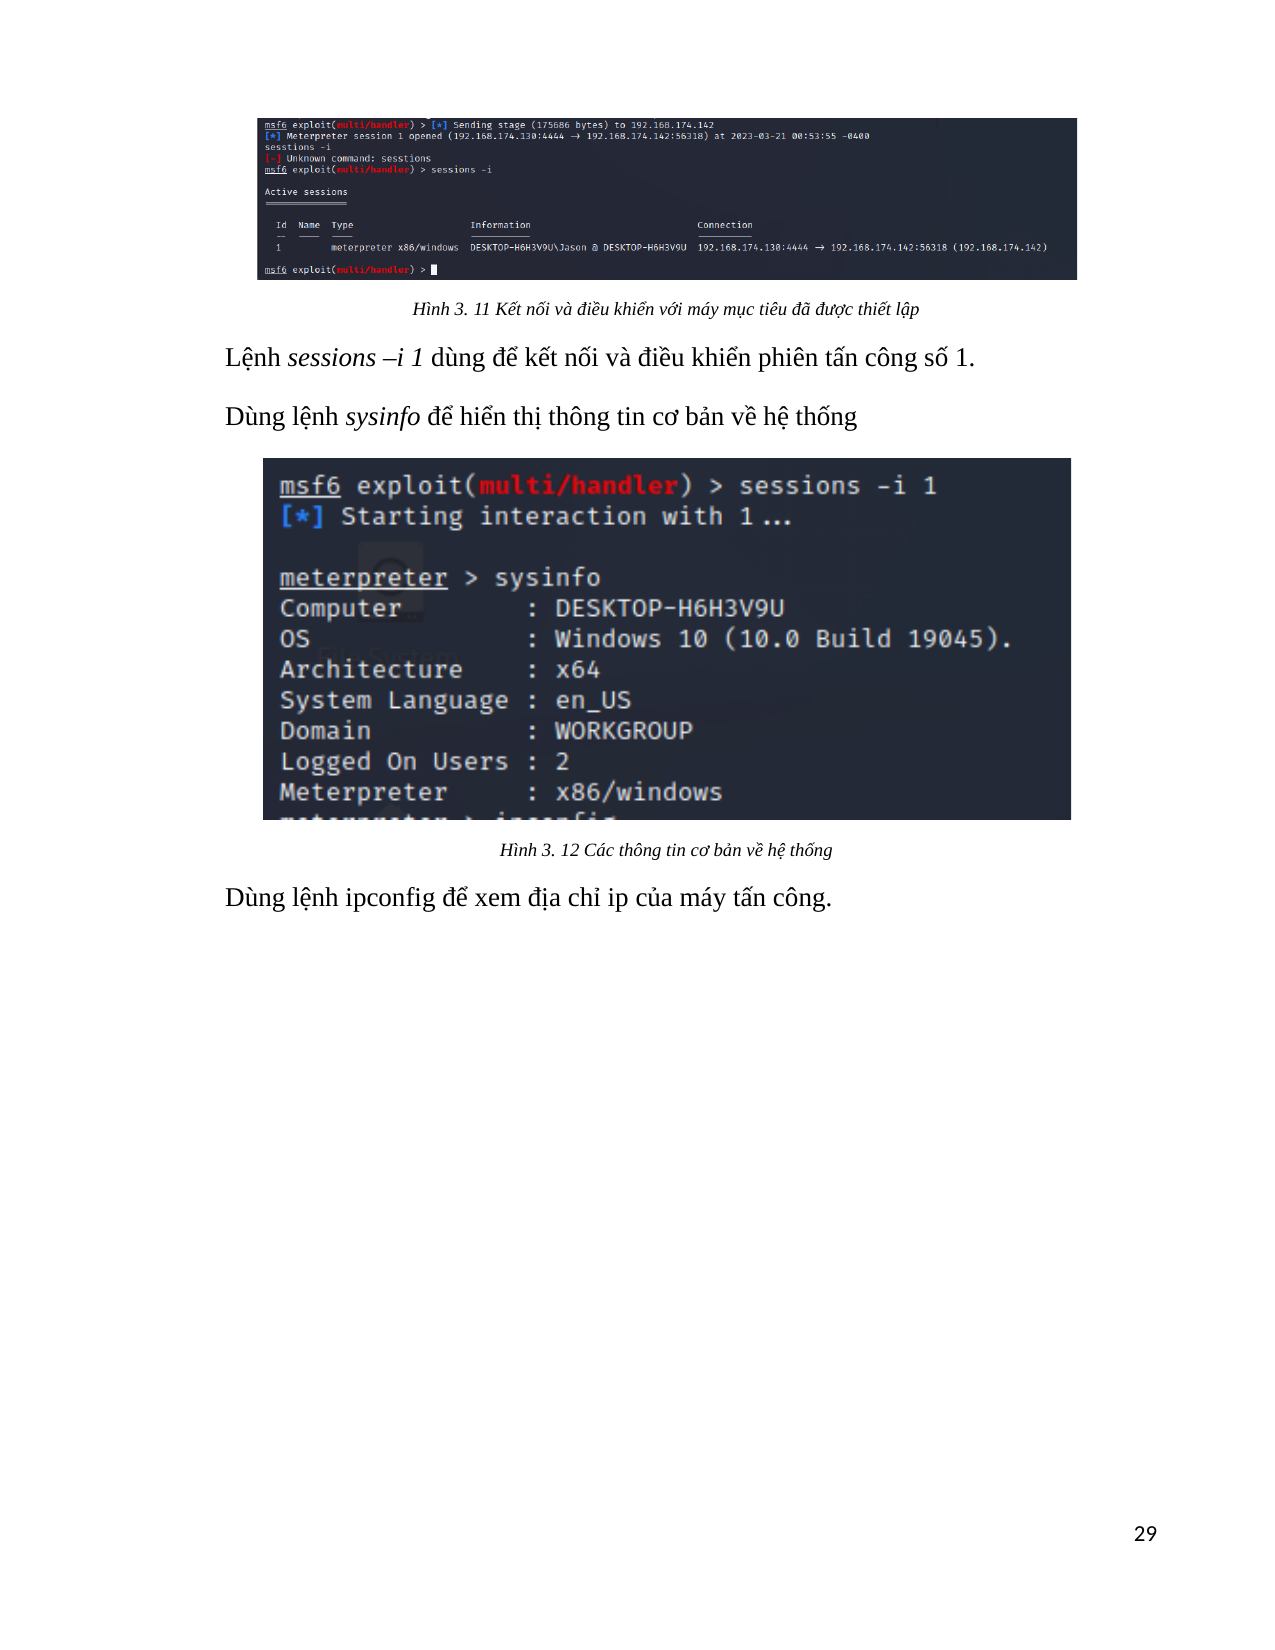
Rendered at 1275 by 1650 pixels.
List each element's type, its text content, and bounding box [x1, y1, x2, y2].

picture [257, 118, 1078, 280]
text Dùng lệnh sysinfo để hiển thị thông tin cơ bản về hệ thống [195, 400, 1157, 431]
picture [263, 458, 1072, 820]
text Lệnh sessions –i 1 dùng để kết nối và điều khiển phiên tấn công số 1. [195, 341, 1157, 372]
text Dùng lệnh ipconfig để xem địa chỉ ip của máy tấn công. [195, 881, 1157, 912]
